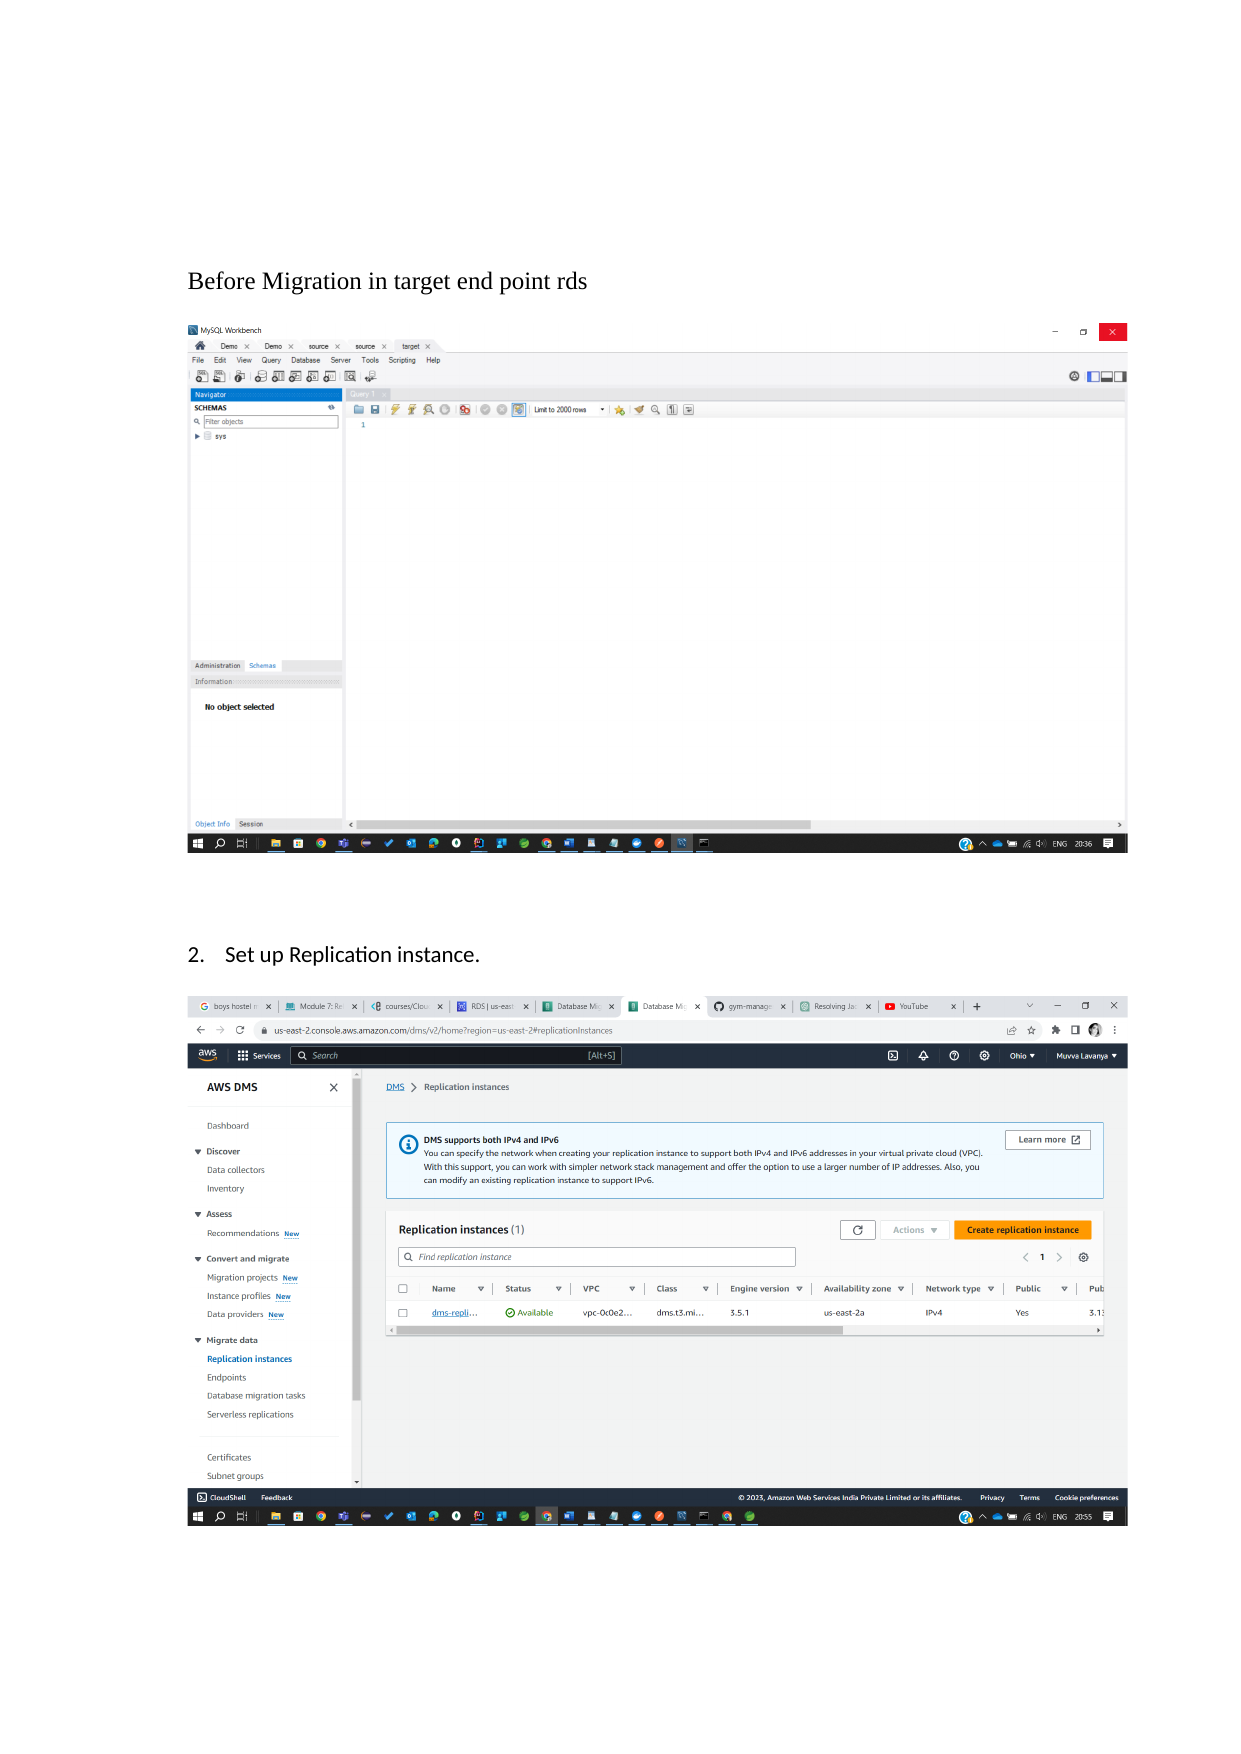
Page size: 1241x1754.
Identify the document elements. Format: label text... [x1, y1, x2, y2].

picture [187, 996, 1128, 1526]
text Before Migration in target end point rds [187, 266, 1090, 294]
picture [187, 323, 1128, 853]
list Set up Replication instance. [187, 940, 1090, 968]
